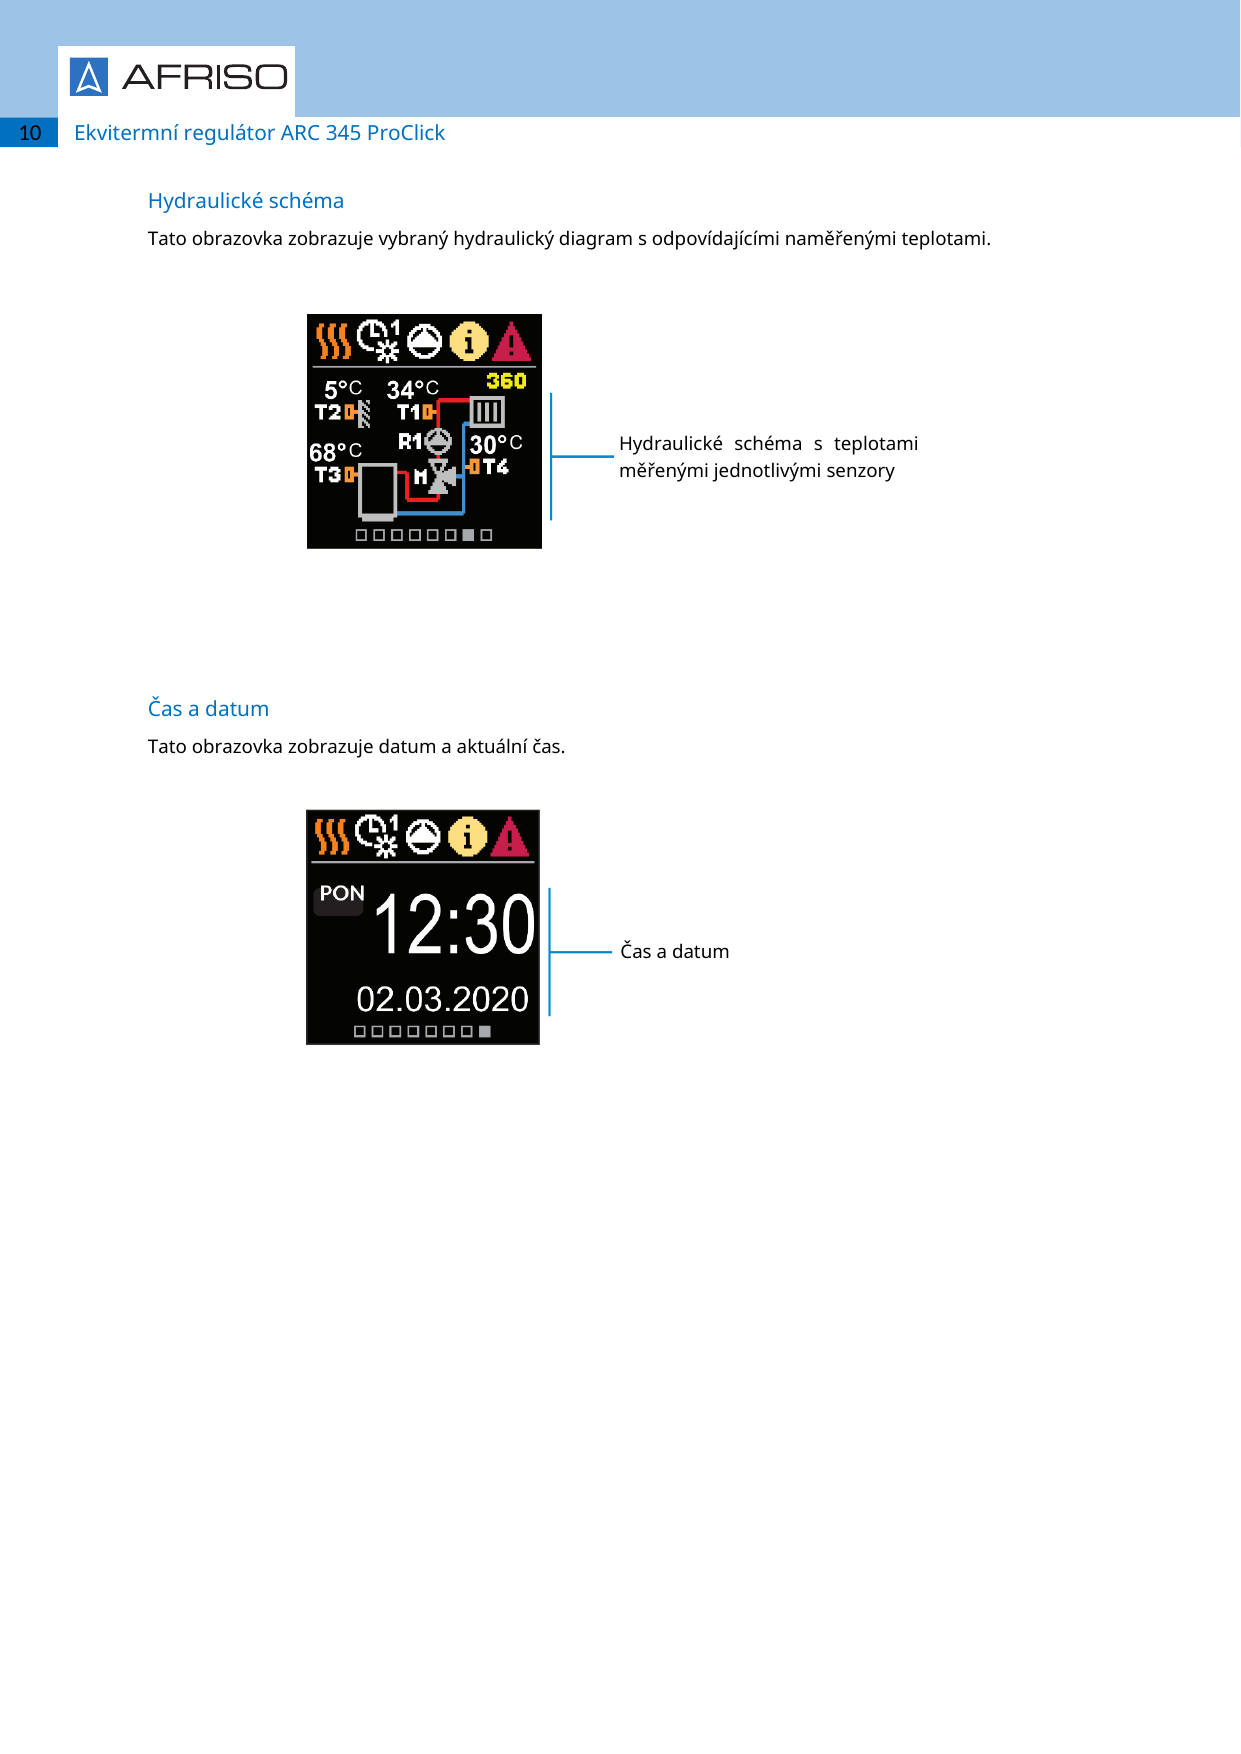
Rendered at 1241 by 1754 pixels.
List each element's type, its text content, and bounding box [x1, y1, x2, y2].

picture [306, 313, 615, 550]
text Tato obrazovka zobrazuje vybraný hydraulický diagram s odpovídajícími naměřenými teplotami. [148, 226, 1093, 251]
text Hydraulické schéma [148, 187, 1093, 215]
text Tato obrazovka zobrazuje datum a aktuální čas. [148, 733, 1093, 758]
picture [305, 808, 613, 1046]
text Čas a datum [148, 694, 1093, 722]
